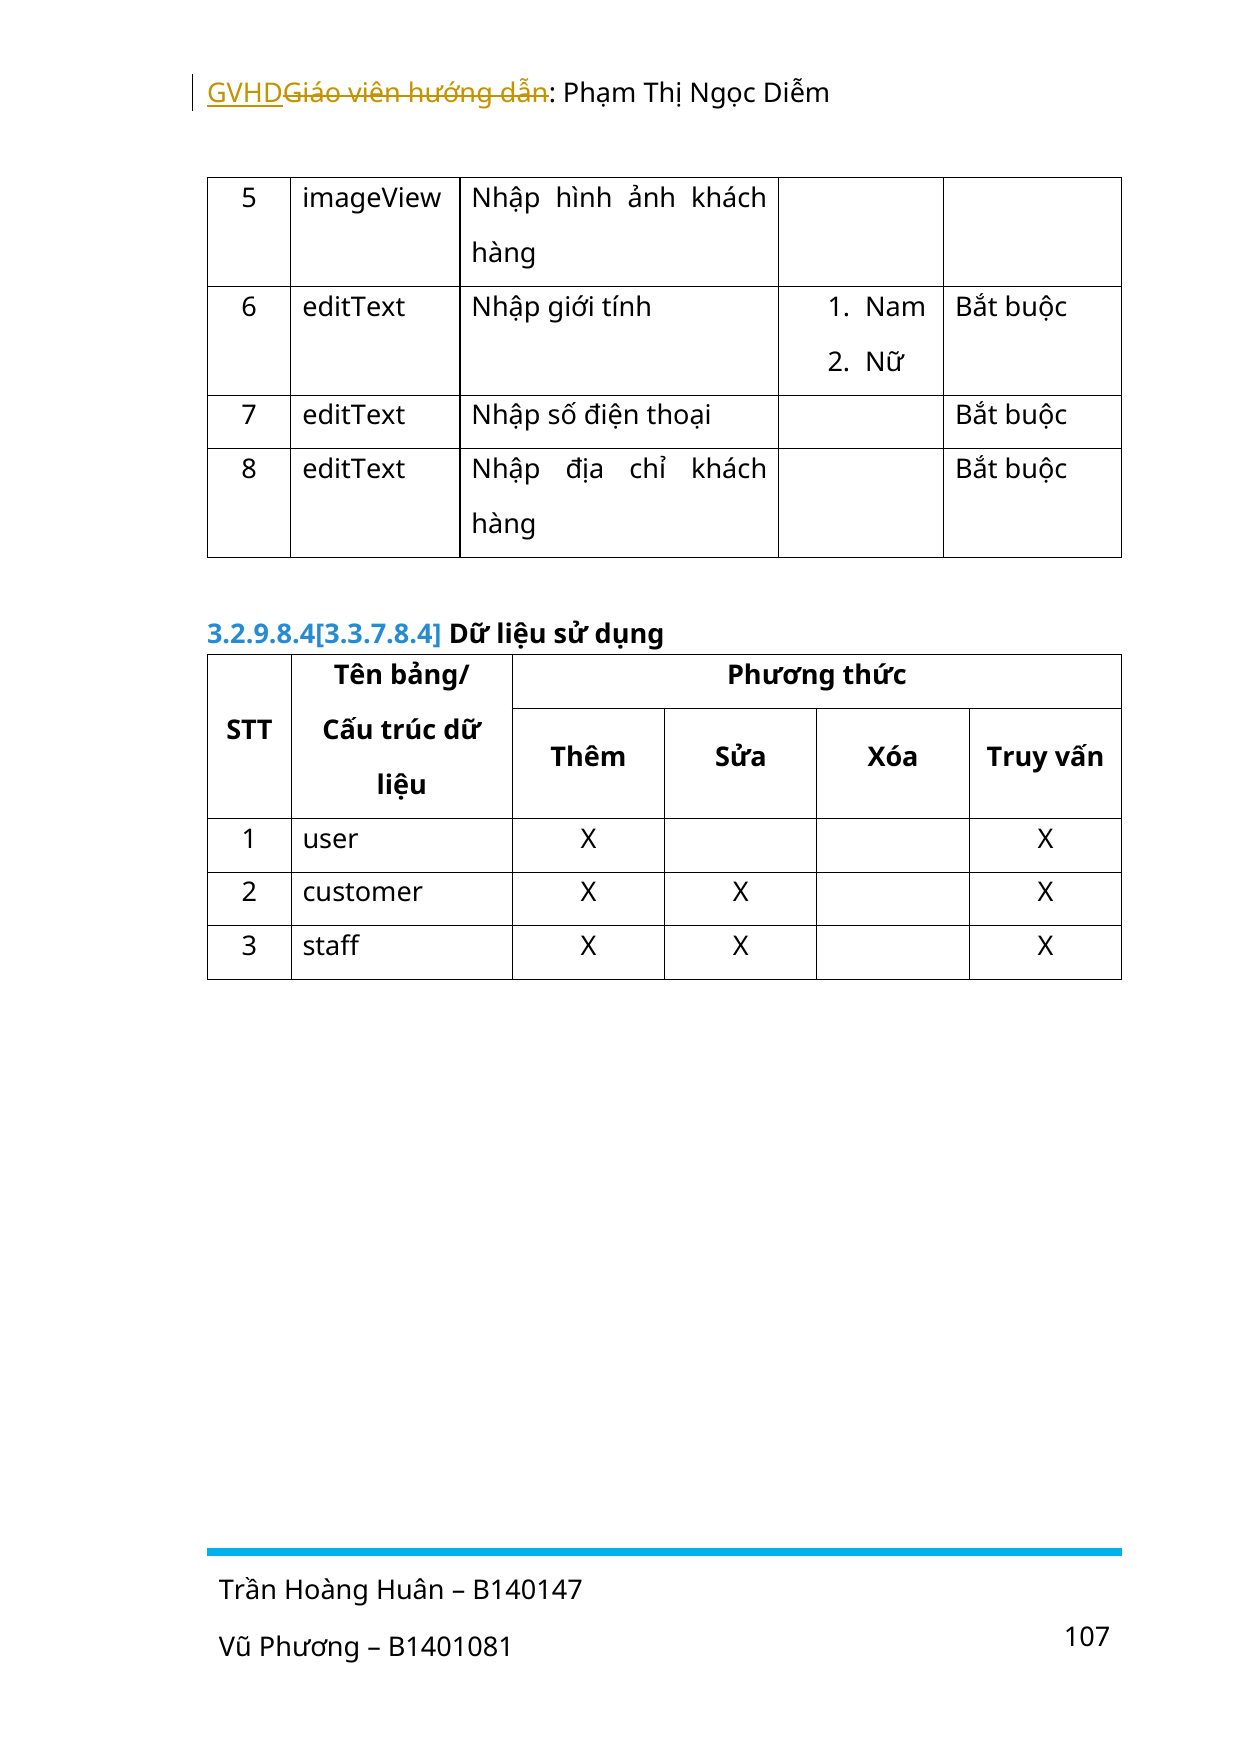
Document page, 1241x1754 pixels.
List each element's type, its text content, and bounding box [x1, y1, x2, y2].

table_cell editText [291, 396, 459, 448]
table_cell X [970, 819, 1121, 872]
table_cell Nhập địa chỉ khách hàng [461, 449, 778, 557]
table_cell Bắt buộc [944, 449, 1121, 557]
table_cell 6 [208, 287, 290, 395]
table_header Phương thức [513, 655, 1121, 708]
table_cell user [292, 819, 512, 872]
table_cell editText [291, 287, 459, 395]
table_cell [779, 449, 943, 557]
table_header STT [208, 655, 291, 818]
table_cell customer [292, 873, 512, 925]
table_cell 8 [208, 449, 290, 557]
table_cell Nhập hình ảnh khách hàng [461, 178, 778, 286]
table_cell Truy vấn [970, 709, 1121, 818]
table_header Tên bảng/ Cấu trúc dữ liệu [292, 655, 512, 818]
table_cell X [513, 926, 664, 978]
table_cell Sửa [665, 709, 816, 818]
table_cell [944, 178, 1121, 286]
table_cell X [970, 873, 1121, 925]
table_cell X [665, 926, 816, 978]
table_cell [779, 396, 943, 448]
table_cell Bắt buộc [944, 287, 1121, 395]
table_cell 2 [208, 873, 291, 925]
table_cell [817, 819, 969, 872]
table_cell Bắt buộc [944, 396, 1121, 448]
table_cell X [970, 926, 1121, 978]
table_cell 3 [208, 926, 291, 978]
table_cell X [513, 819, 664, 872]
table_cell editText [291, 449, 459, 557]
table_cell staff [292, 926, 512, 978]
table_cell Xóa [817, 709, 969, 818]
table_cell [779, 178, 943, 286]
table_cell Thêm [513, 709, 664, 818]
table_cell 5 [208, 178, 290, 286]
table_cell 7 [208, 396, 290, 448]
table_cell X [513, 873, 664, 925]
subtitle Dữ liệu sử dụng [207, 614, 1122, 651]
table_cell [817, 873, 969, 925]
table_cell 1 [208, 819, 291, 872]
table_cell [817, 926, 969, 978]
table_cell X [665, 873, 816, 925]
table_cell imageView [291, 178, 459, 286]
table_cell Nhập giới tính [461, 287, 778, 395]
table_cell Nhập số điện thoại [461, 396, 778, 448]
table_cell Nam Nữ [779, 287, 943, 395]
table_cell [665, 819, 816, 872]
